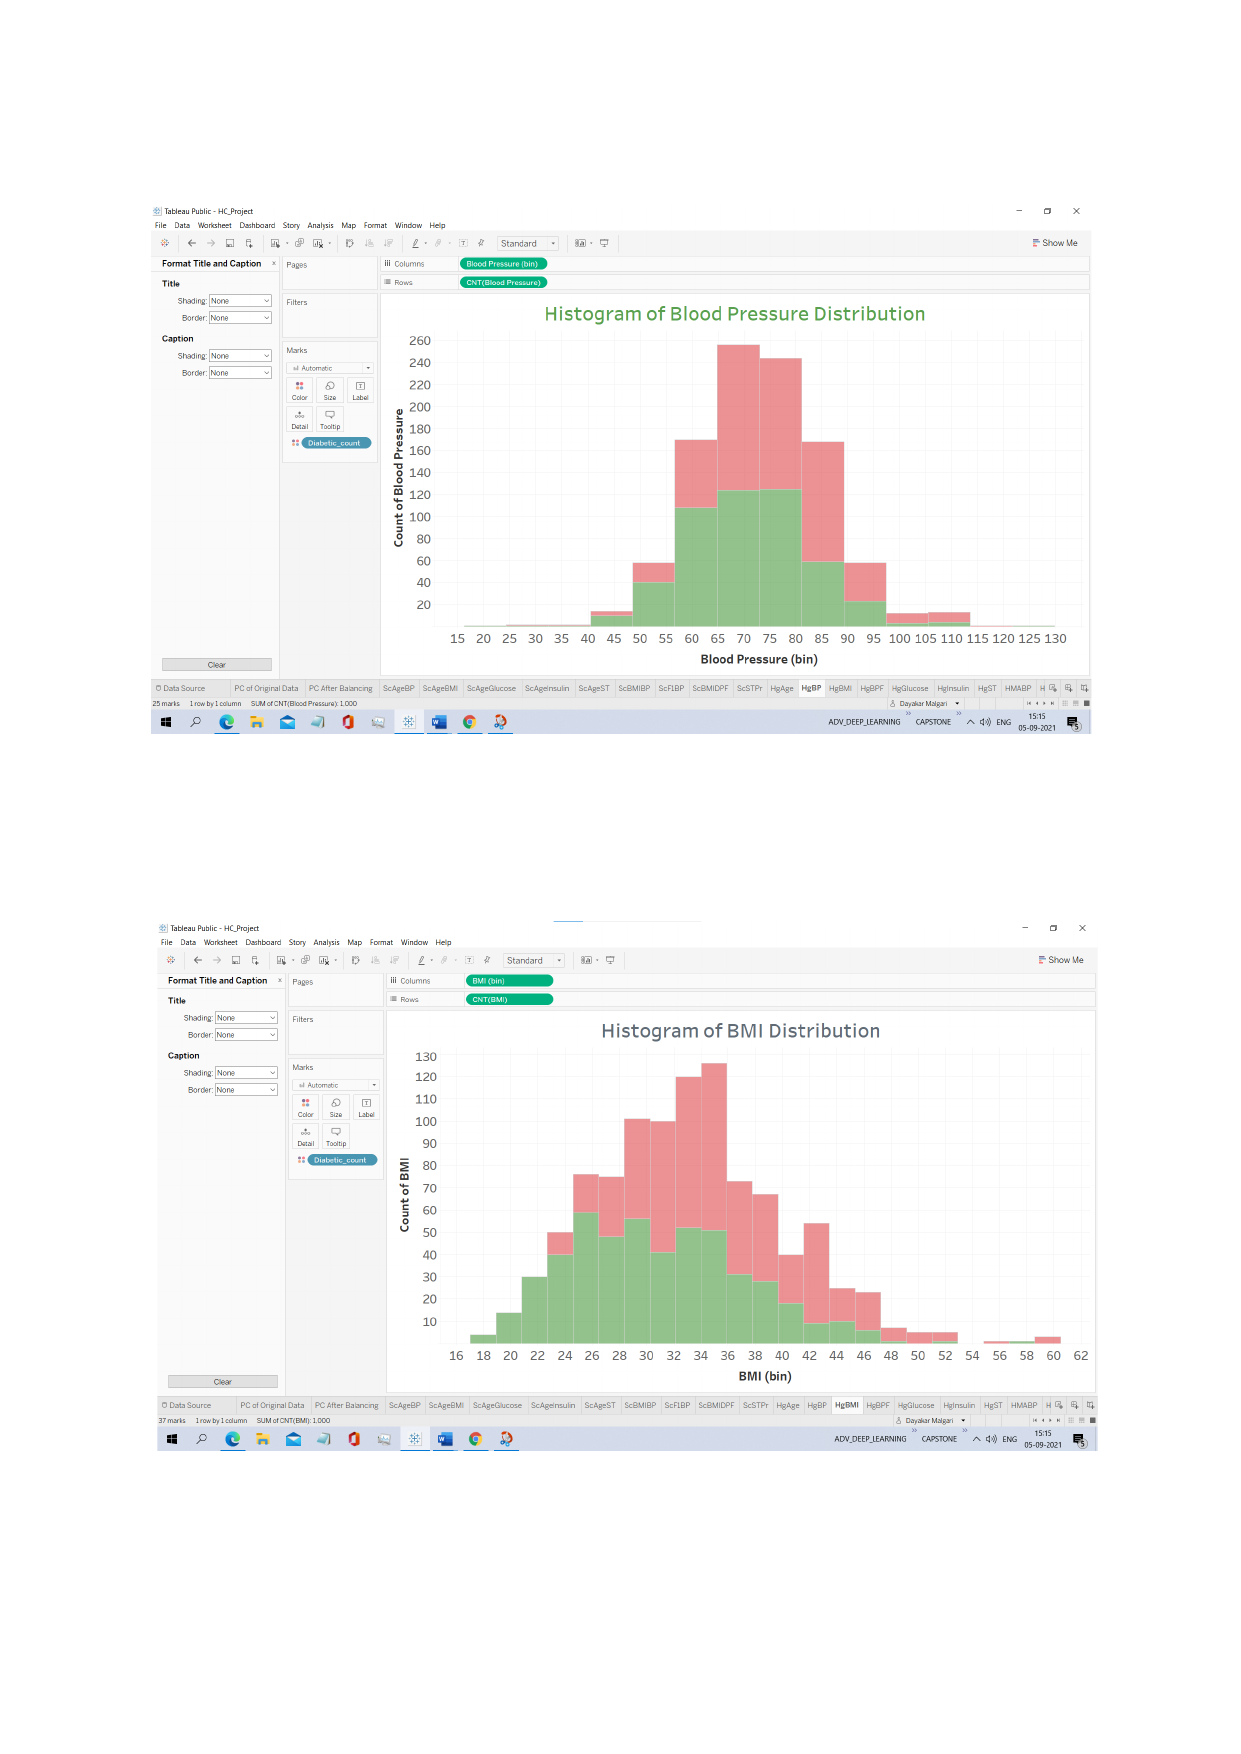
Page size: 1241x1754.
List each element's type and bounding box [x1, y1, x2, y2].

picture [157, 921, 1098, 1451]
picture [151, 205, 1092, 734]
